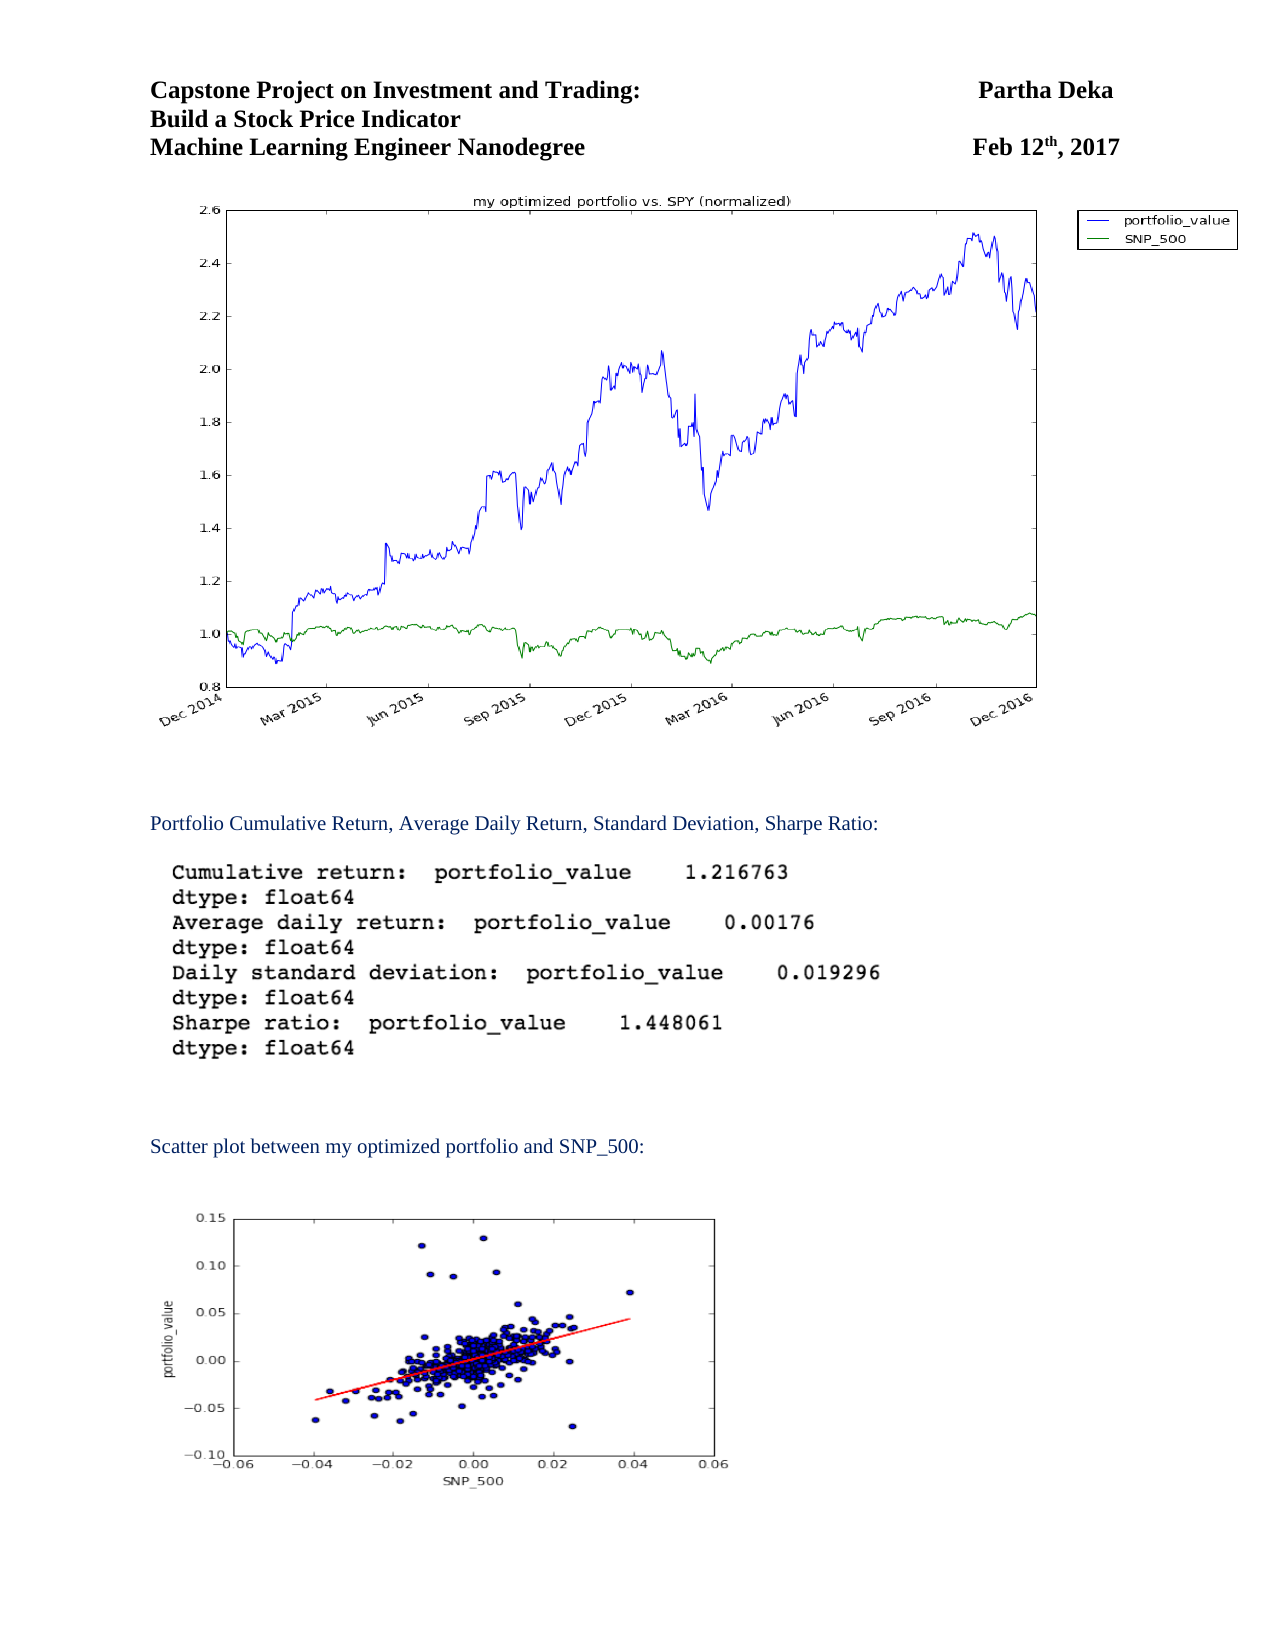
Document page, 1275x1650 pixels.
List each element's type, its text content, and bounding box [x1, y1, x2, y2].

picture [150, 190, 1246, 735]
picture [150, 1206, 740, 1495]
text Portfolio Cumulative Return, Average Daily Return, Standard Deviation, Sharpe Ratio: [150, 811, 1125, 835]
picture [150, 835, 1015, 1111]
text Scatter plot between my optimized portfolio and SNP_500: [150, 1134, 1125, 1158]
